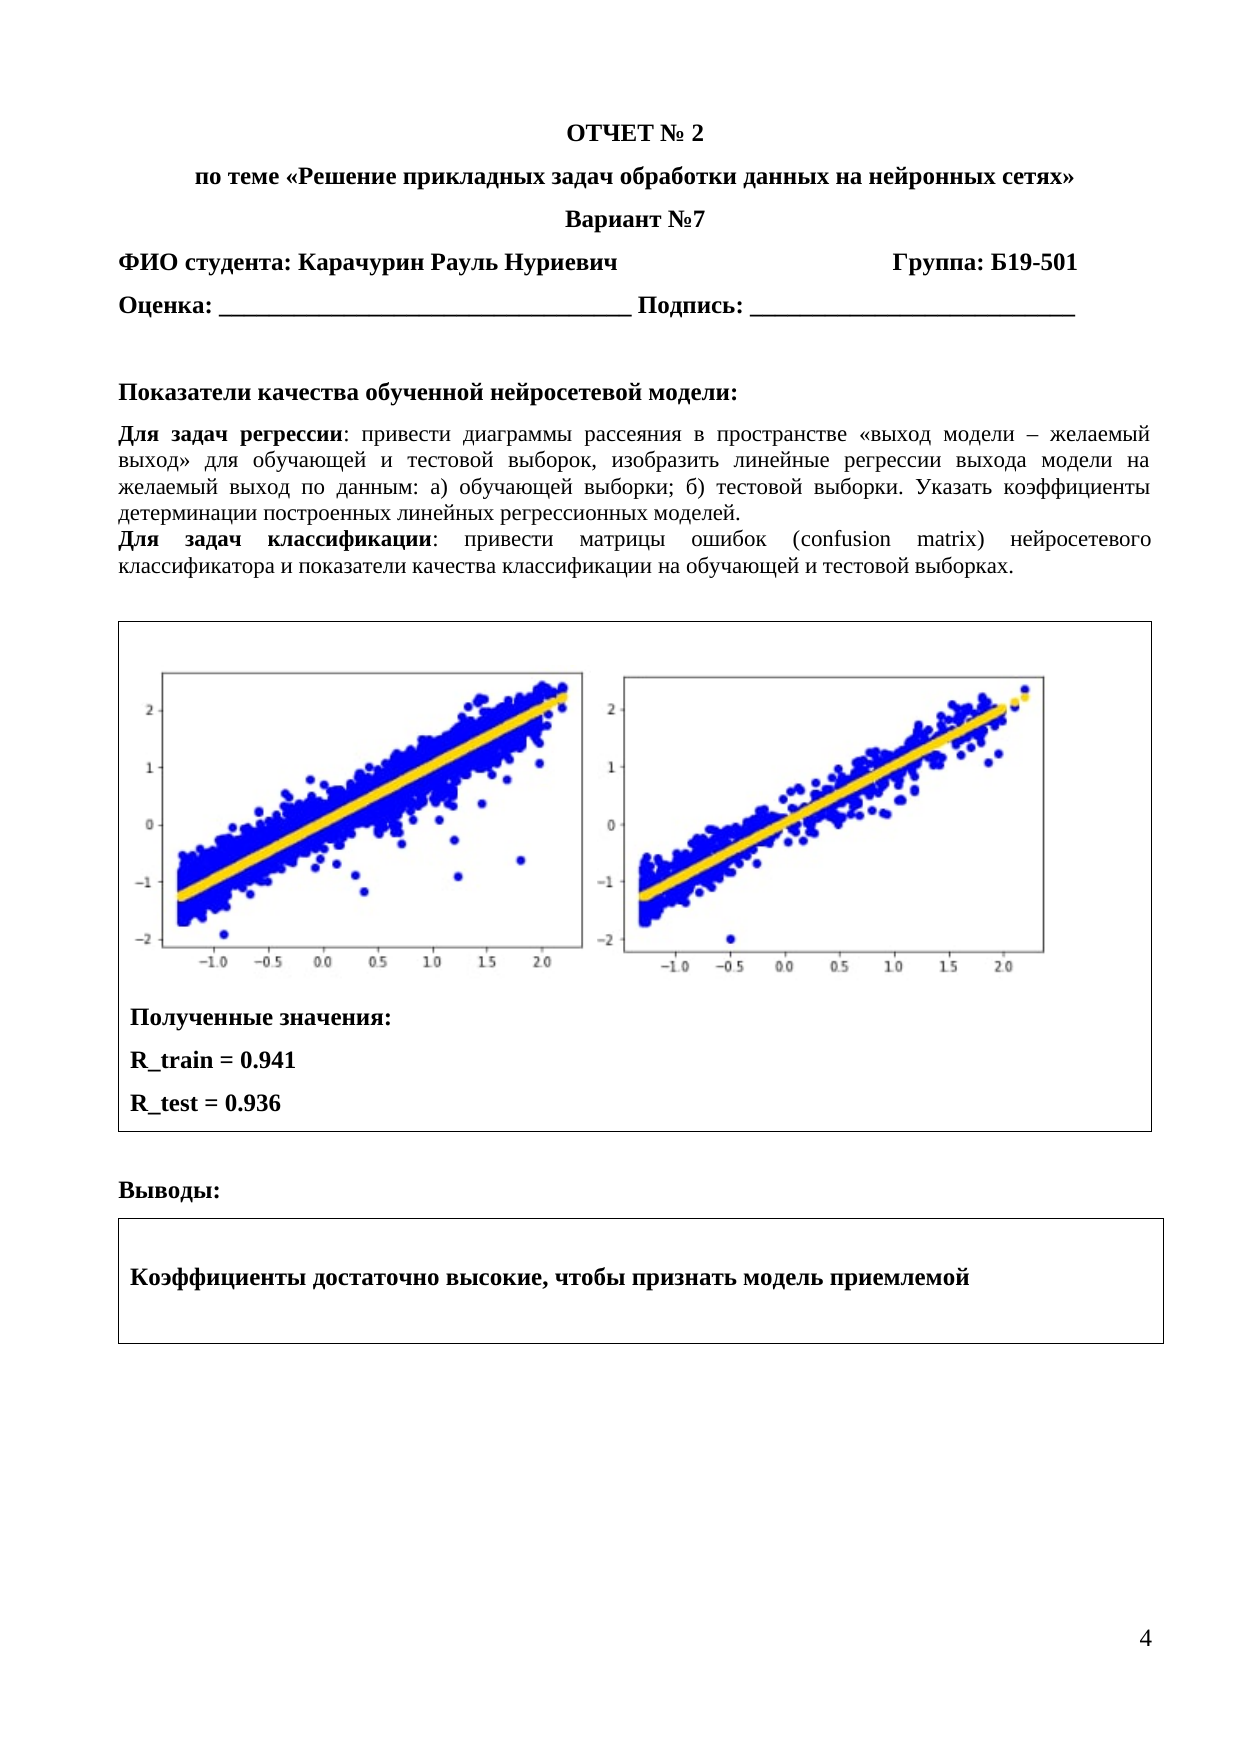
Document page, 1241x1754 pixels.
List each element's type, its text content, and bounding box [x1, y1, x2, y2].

text по теме «Решение прикладных задач обработки данных на нейронных сетях» [118, 161, 1152, 190]
text Для задач регрессии: привести диаграммы рассеяния в пространстве «выход модели – желаемый выход» для обучающей и тестовой выборок, изобразить линейные регрессии выхода модели на желаемый выход по данным: а) обучающей выборки; б) тестовой выборки. Указать коэффициенты детерминации построенных линейных регрессионных моделей. [118, 420, 1152, 525]
picture [129, 665, 591, 988]
text Показатели качества обученной нейросетевой модели: [118, 377, 1152, 406]
text ФИО студента: Карачурин Рауль Нуриевич Группа: Б19-501 [118, 247, 1152, 276]
text Оценка: _________________________________ Подпись: __________________________ [118, 291, 1152, 319]
text Вариант №7 [118, 204, 1152, 233]
text Для задач классификации: привести матрицы ошибок (confusion matrix) нейросетевого классификатора и показатели качества классификации на обучающей и тестовой выборках. [118, 525, 1152, 578]
text ОТЧЕТ № 2 [118, 118, 1152, 147]
text Выводы: [118, 1175, 1152, 1204]
table_header Полученные значения: R_train = 0.941 R_test = 0.936 [119, 622, 1151, 1131]
table_header Коэффициенты достаточно высокие, чтобы признать модель приемлемой [119, 1219, 1163, 1343]
picture [597, 674, 1054, 988]
